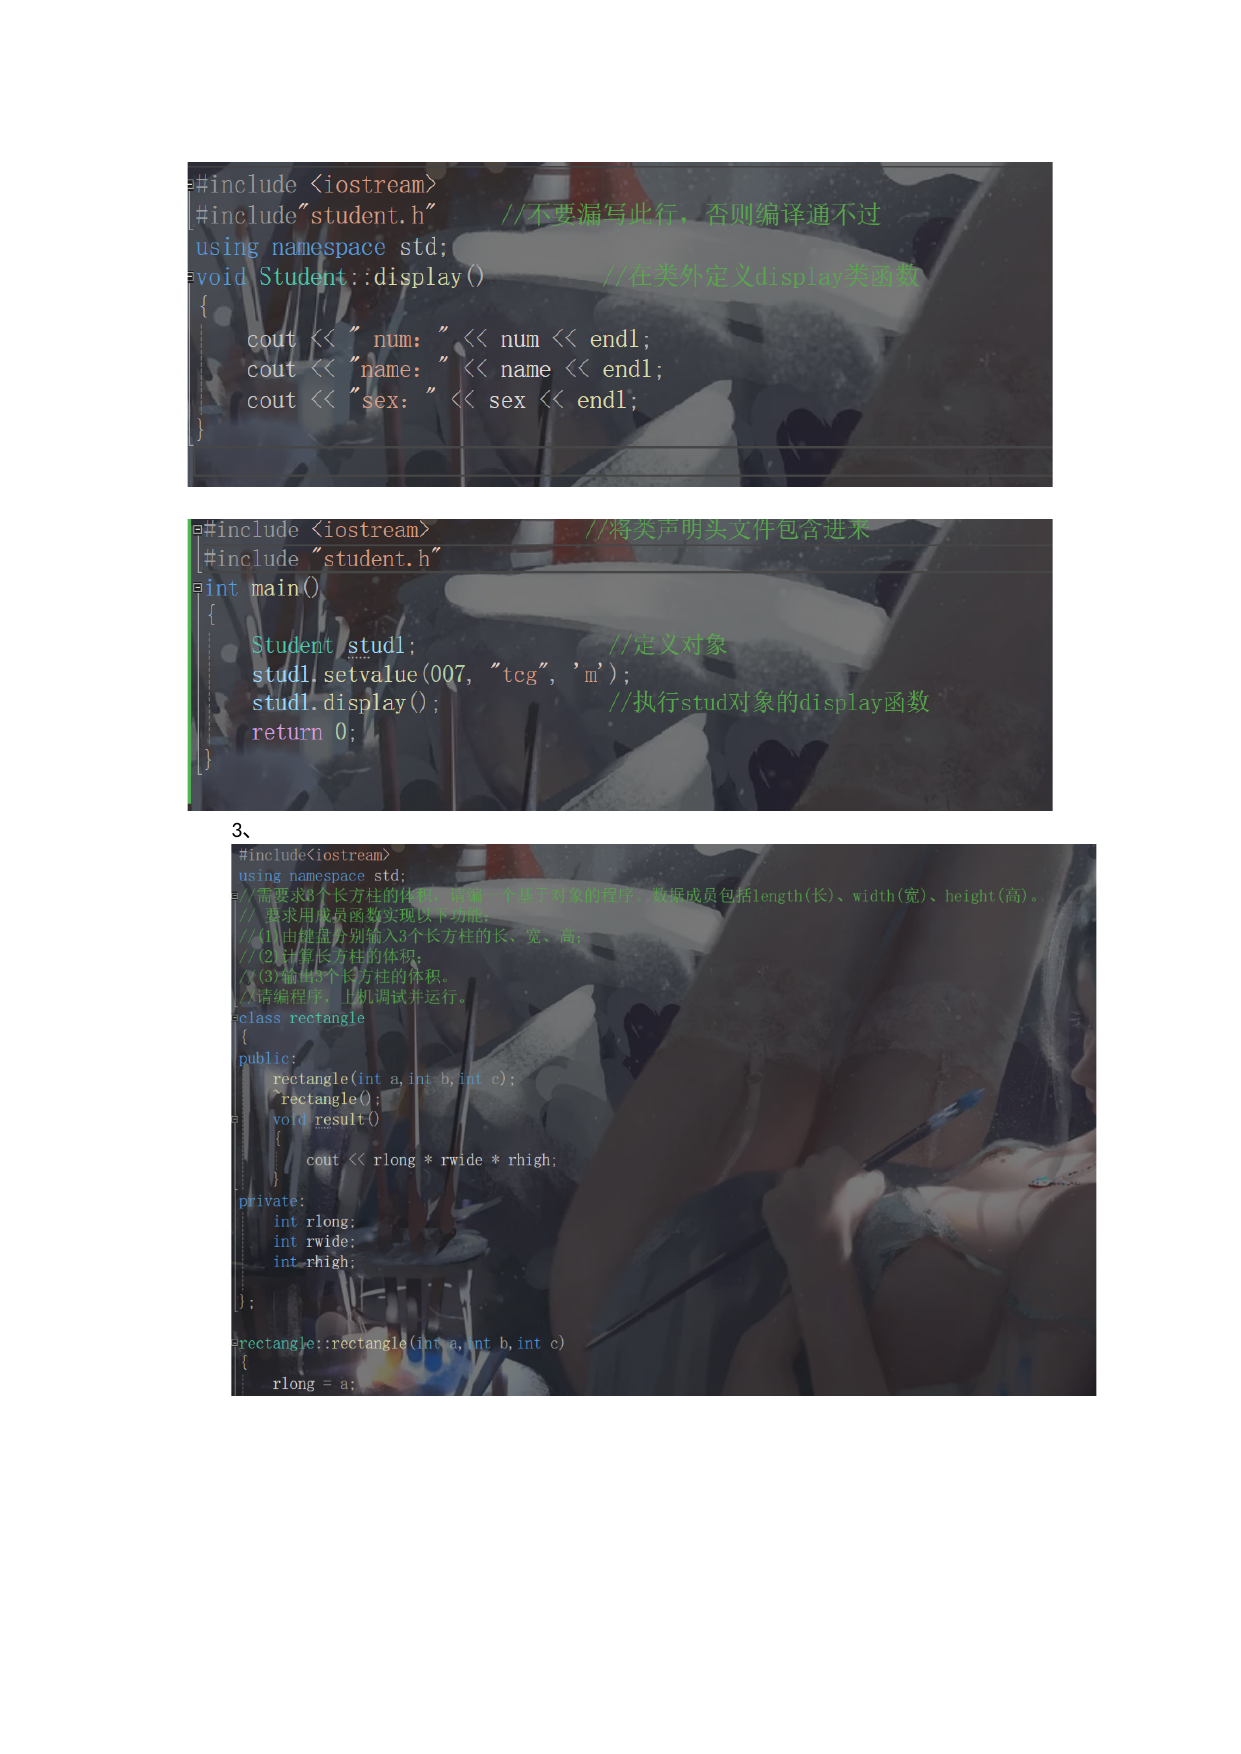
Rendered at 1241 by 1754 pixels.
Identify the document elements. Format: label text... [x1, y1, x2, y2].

picture [187, 162, 1053, 487]
picture [187, 519, 1053, 811]
text 3、 [187, 812, 1053, 844]
picture [231, 844, 1097, 1396]
